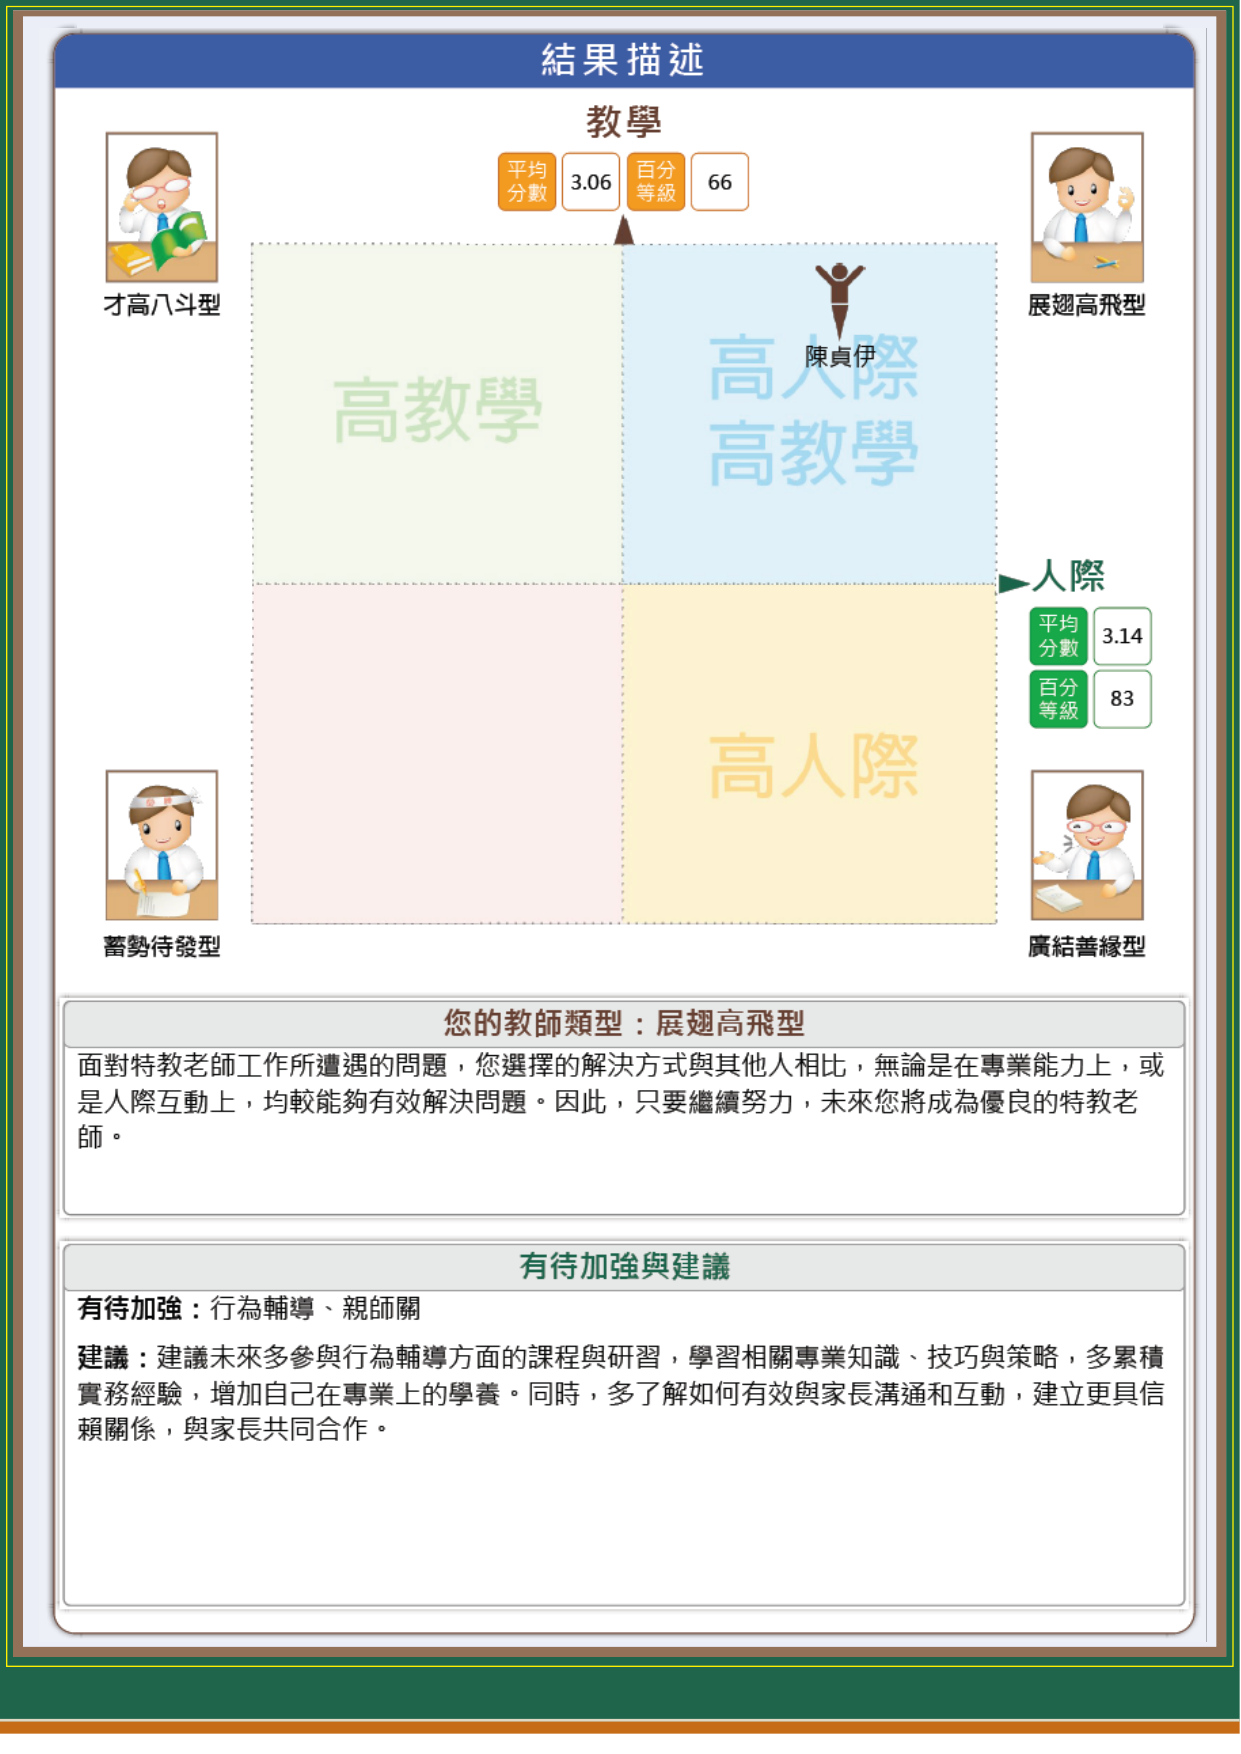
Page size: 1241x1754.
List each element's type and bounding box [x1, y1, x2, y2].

picture [38, 21, 1208, 1643]
